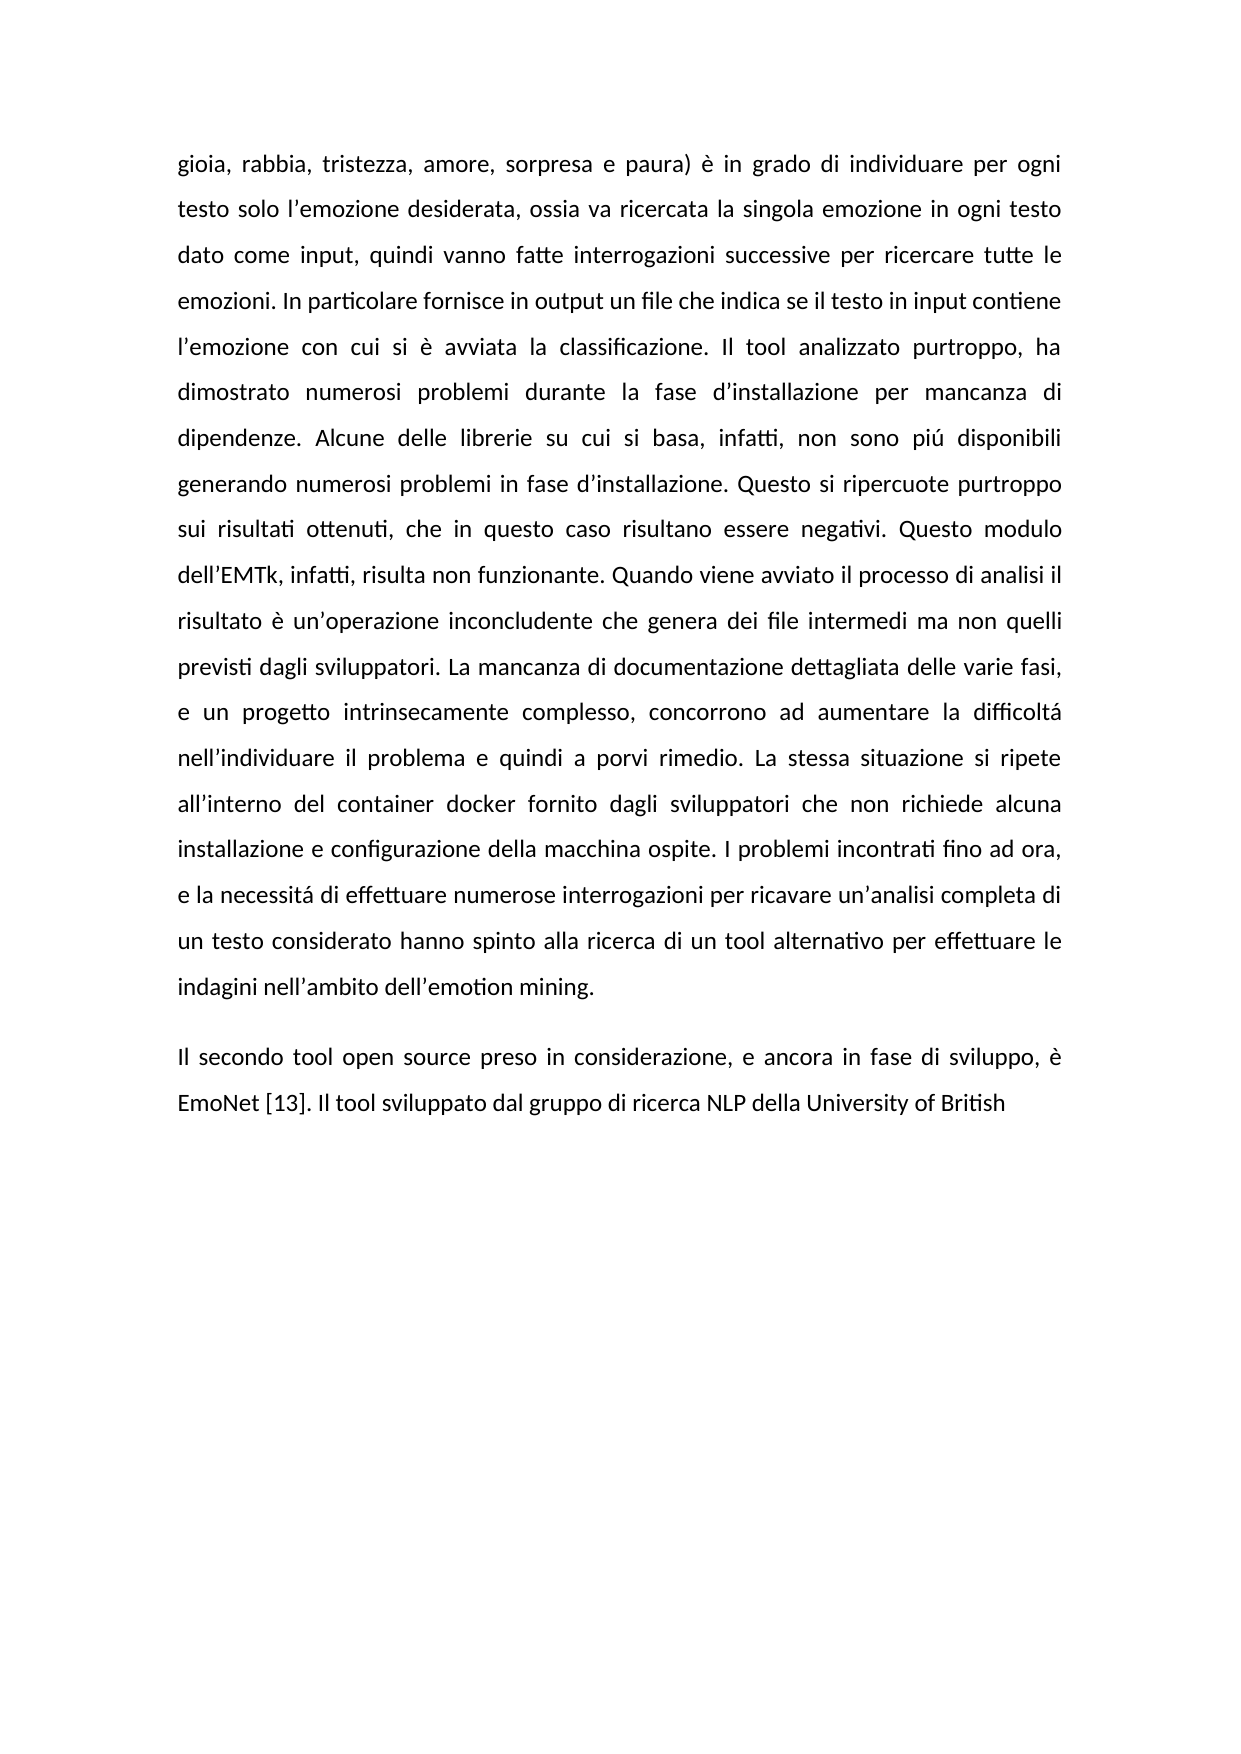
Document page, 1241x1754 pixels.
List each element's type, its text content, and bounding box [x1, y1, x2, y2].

text gioia, rabbia, tristezza, amore, sorpresa e paura) è in grado di individuare per ogni testo solo l’emozione desiderata, ossia va ricercata la singola emozione in ogni testo dato come input, quindi vanno fatte interrogazioni successive per ricercare tutte le emozioni. In particolare fornisce in output un file che indica se il testo in input contiene l’emozione con cui si è avviata la classificazione. Il tool analizzato purtroppo, ha dimostrato numerosi problemi durante la fase d’installazione per mancanza di dipendenze. Alcune delle librerie su cui si basa, infatti, non sono piú disponibili generando numerosi problemi in fase d’installazione. Questo si ripercuote purtroppo sui risultati ottenuti, che in questo caso risultano essere negativi. Questo modulo dell’EMTk, infatti, risulta non funzionante. Quando viene avviato il processo di analisi il risultato è un’operazione inconcludente che genera dei file intermedi ma non quelli previsti dagli sviluppatori. La mancanza di documentazione dettagliata delle varie fasi, e un progetto intrinsecamente complesso, concorrono ad aumentare la difficoltá nell’individuare il problema e quindi a porvi rimedio. La stessa situazione si ripete all’interno del container docker fornito dagli sviluppatori che non richiede alcuna installazione e configurazione della macchina ospite. I problemi incontrati fino ad ora, e la necessitá di effettuare numerose interrogazioni per ricavare un’analisi completa di un testo considerato hanno spinto alla ricerca di un tool alternativo per effettuare le indagini nell’ambito dell’emotion mining. [177, 148, 1063, 1001]
text Il secondo tool open source preso in considerazione, e ancora in fase di sviluppo, è EmoNet . Il tool sviluppato dal gruppo di ricerca NLP della University of British [177, 1042, 1063, 1118]
